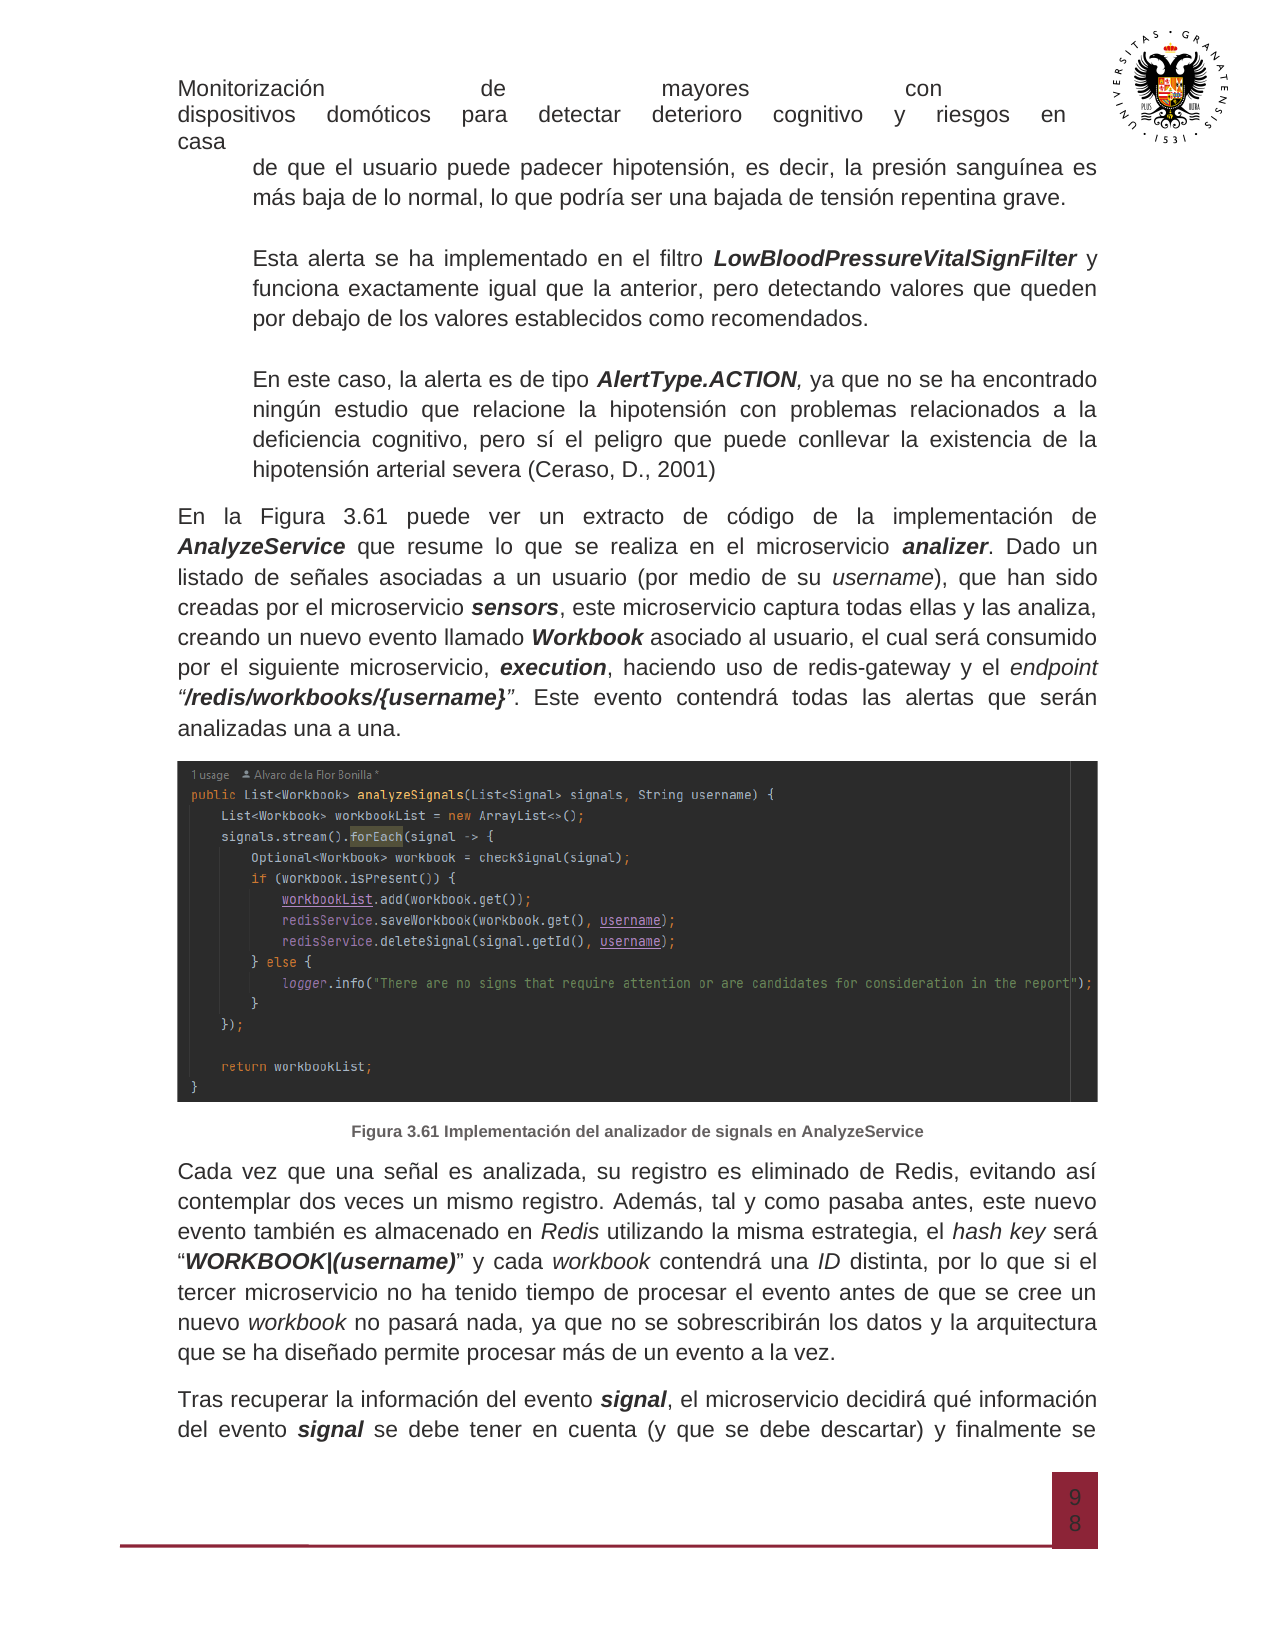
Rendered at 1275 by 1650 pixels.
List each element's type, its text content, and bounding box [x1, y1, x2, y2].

picture [1061, 22, 1275, 146]
picture [177, 761, 1098, 1102]
list Esta alerta se ha implementado en el filtro LowBloodPressureVitalSignFilter y funciona exactamente igual que la anterior, pero detectando valores que queden por debajo de los valores establecidos como recomendados. [252, 245, 1098, 331]
text Cada vez que una señal es analizada, su registro es eliminado de Redis, evitando así contemplar dos veces un mismo registro. Además, tal y como pasaba antes, este nuevo evento también es almacenado en Redis utilizando la misma estrategia, el hash key será “WORKBOOK|(username)” y cada workbook contendrá una ID distinta, por lo que si el tercer microservicio no ha tenido tiempo de procesar el evento antes de que se cree un nuevo workbook no pasará nada, ya que no se sobrescribirán los datos y la arquitectura que se ha diseñado permite procesar más de un evento a la vez. [177, 1158, 1098, 1365]
list En este caso, la alerta es de tipo AlertType.ACTION, ya que no se ha encontrado ningún estudio que relacione la hipotensión con problemas relacionados a la deficiencia cognitivo, pero sí el peligro que puede conllevar la existencia de la hipotensión arterial severa (Ceraso, D., 2001) [252, 366, 1098, 482]
